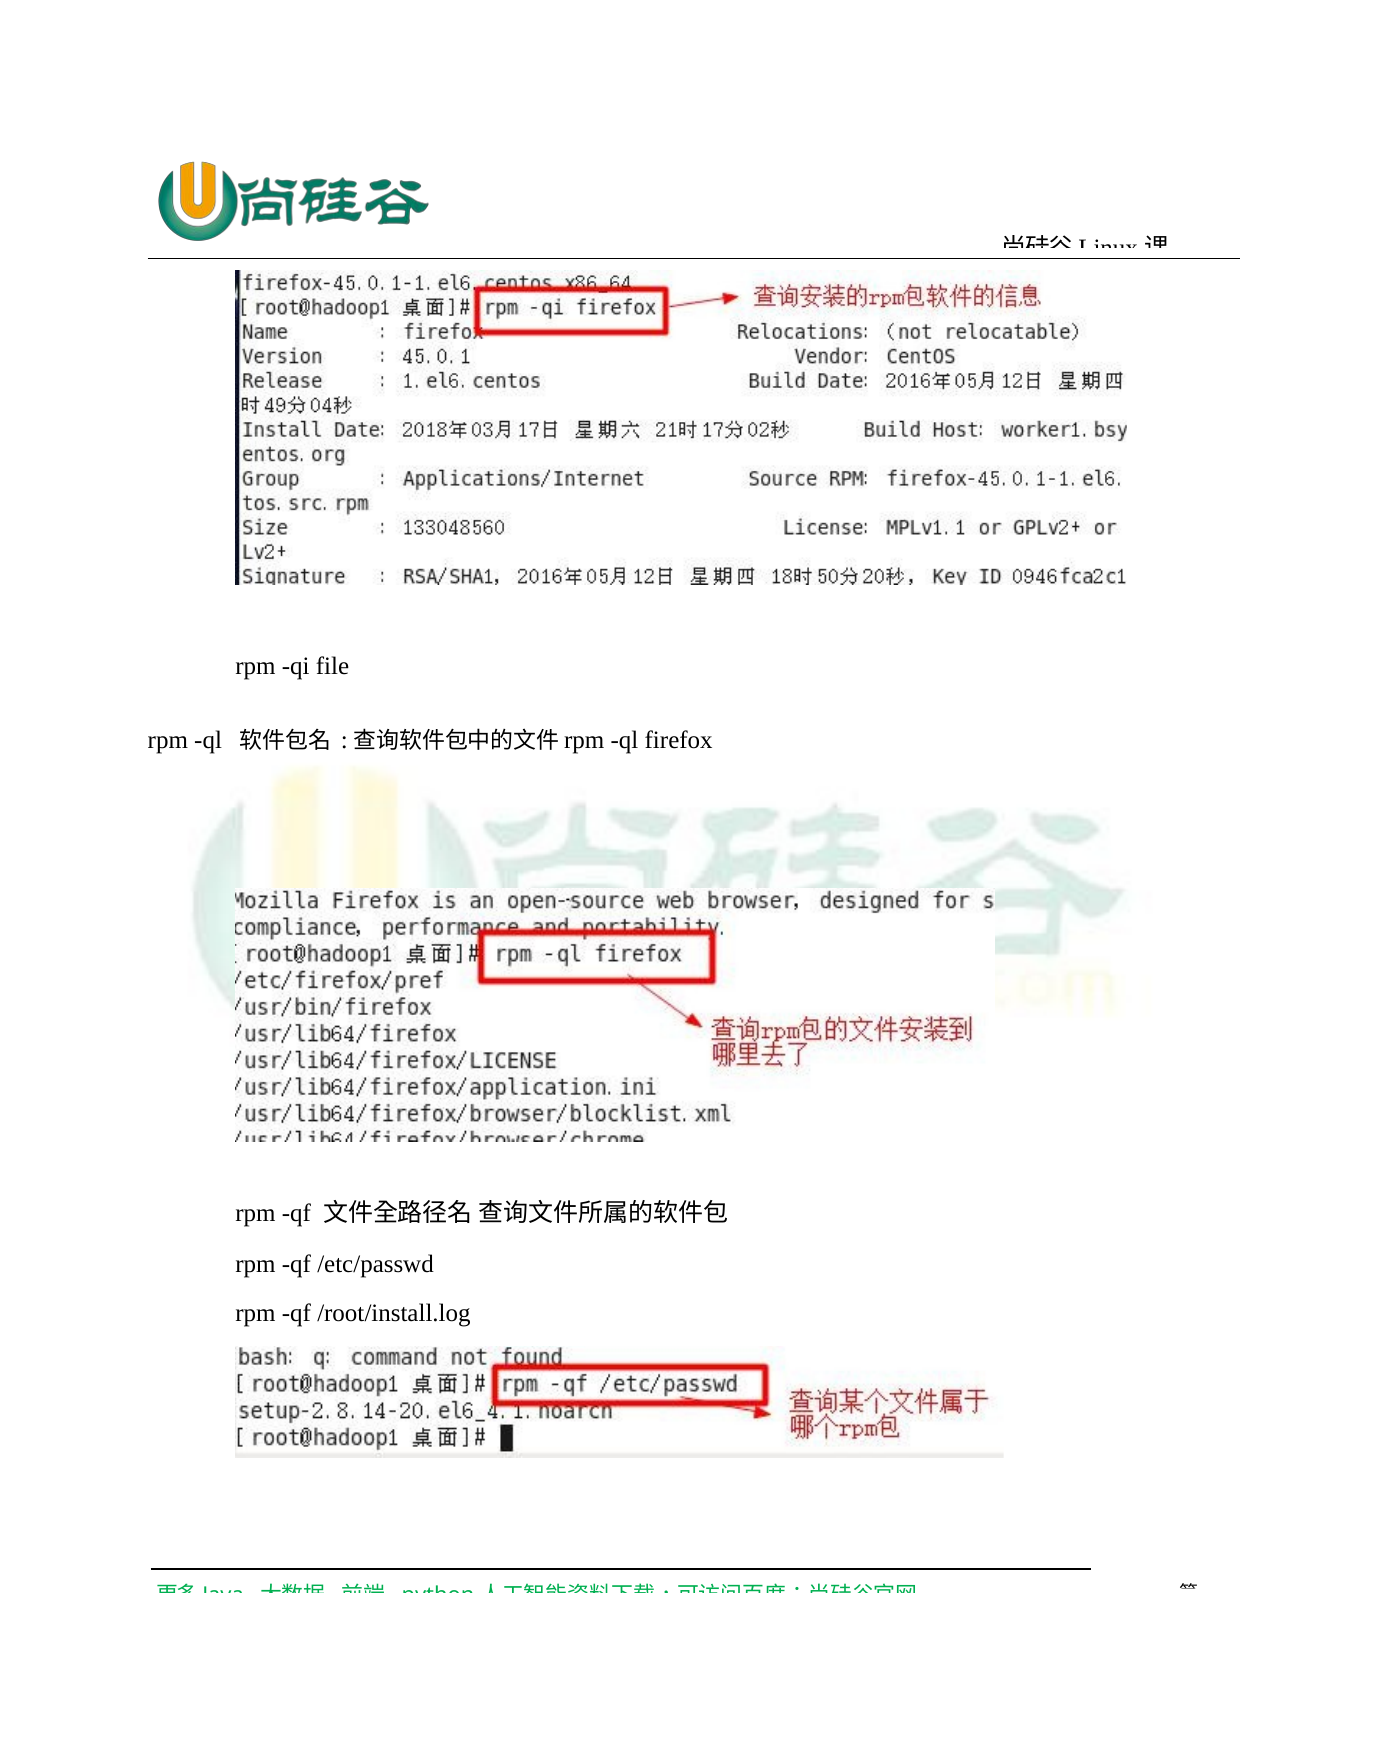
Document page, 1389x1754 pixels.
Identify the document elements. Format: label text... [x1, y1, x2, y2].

picture [235, 270, 1127, 585]
picture [147, 725, 1241, 1142]
picture [235, 1346, 1004, 1458]
text rpm -qf 文件全路径名 查询文件所属的软件包 [235, 1195, 1253, 1229]
picture [147, 153, 436, 249]
text rpm -qi file [235, 651, 1253, 680]
text rpm -qf /etc/passwd rpm -qf /root/install.log [235, 1249, 473, 1326]
